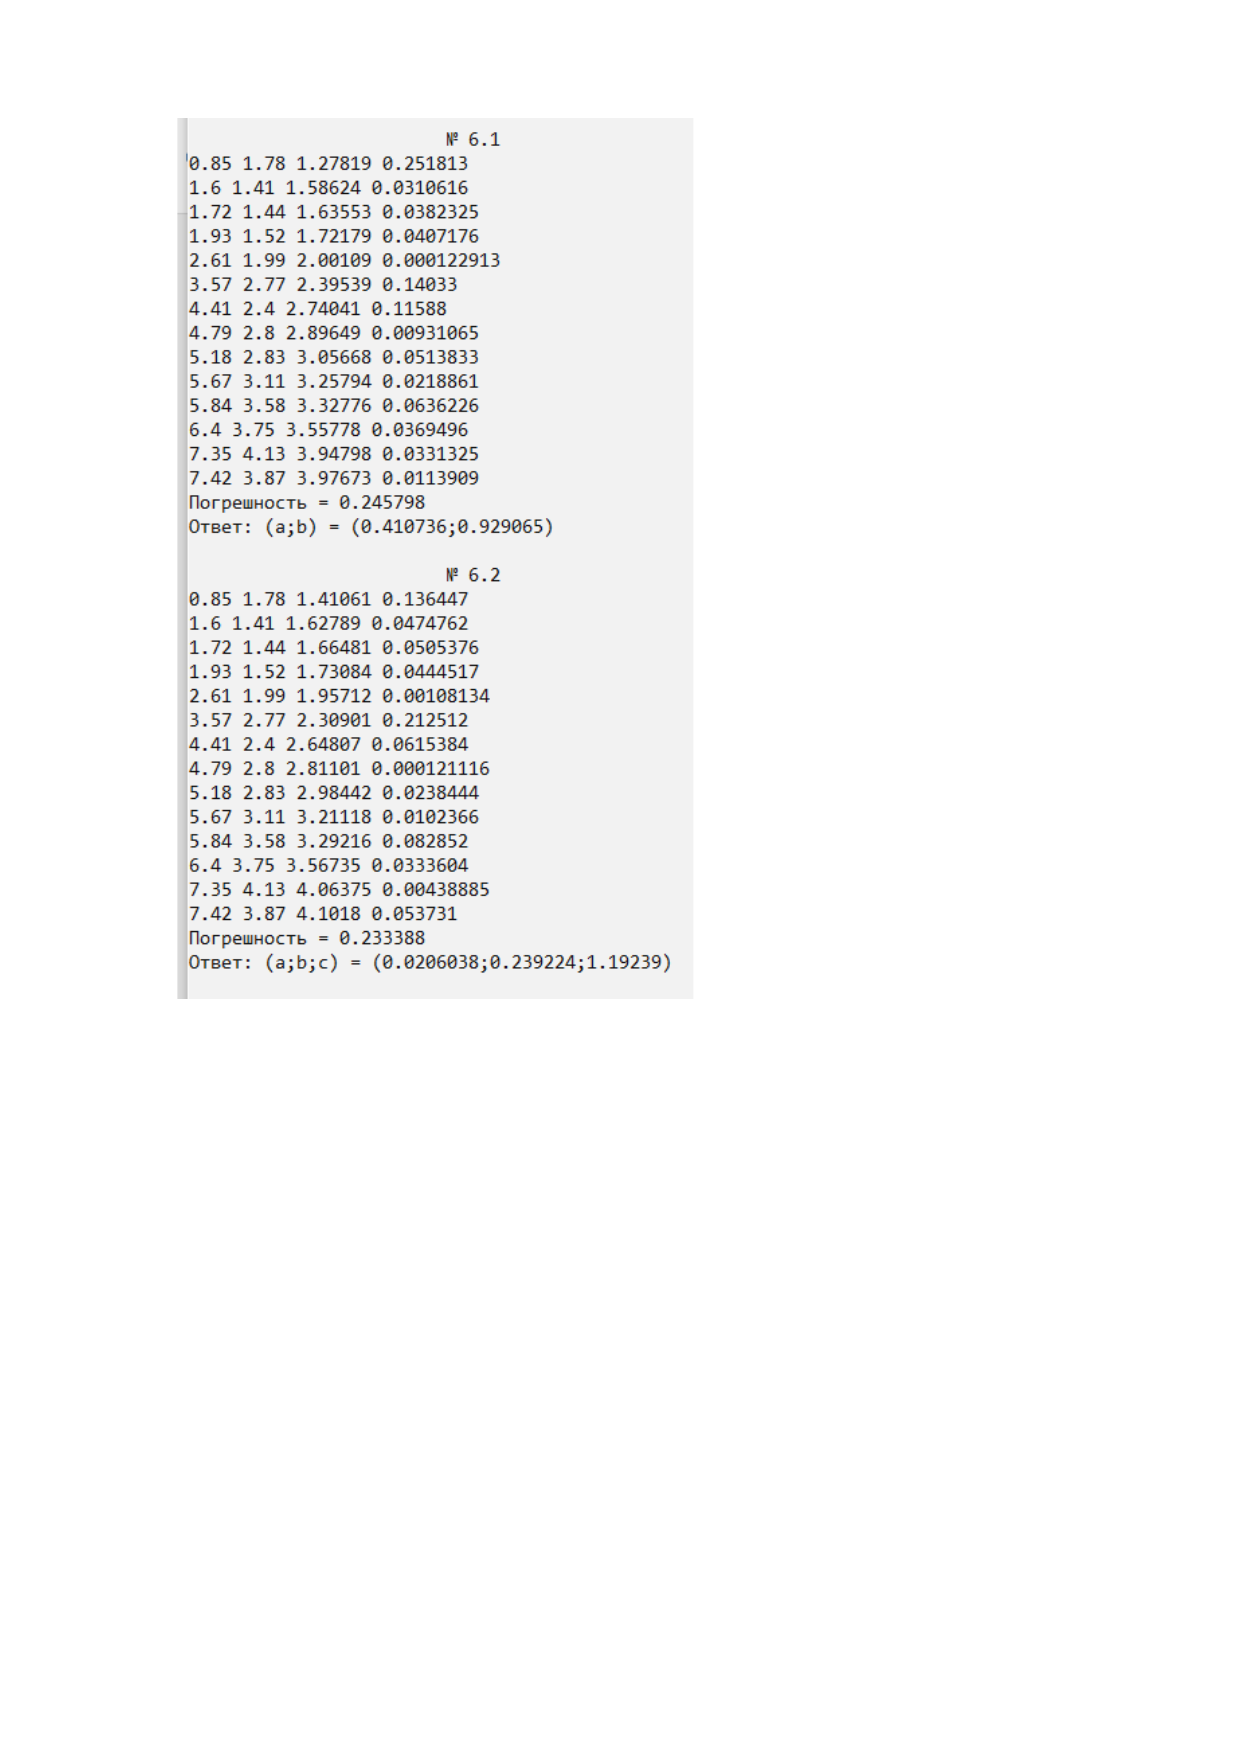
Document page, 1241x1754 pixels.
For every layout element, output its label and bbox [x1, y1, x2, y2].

picture [177, 118, 694, 999]
